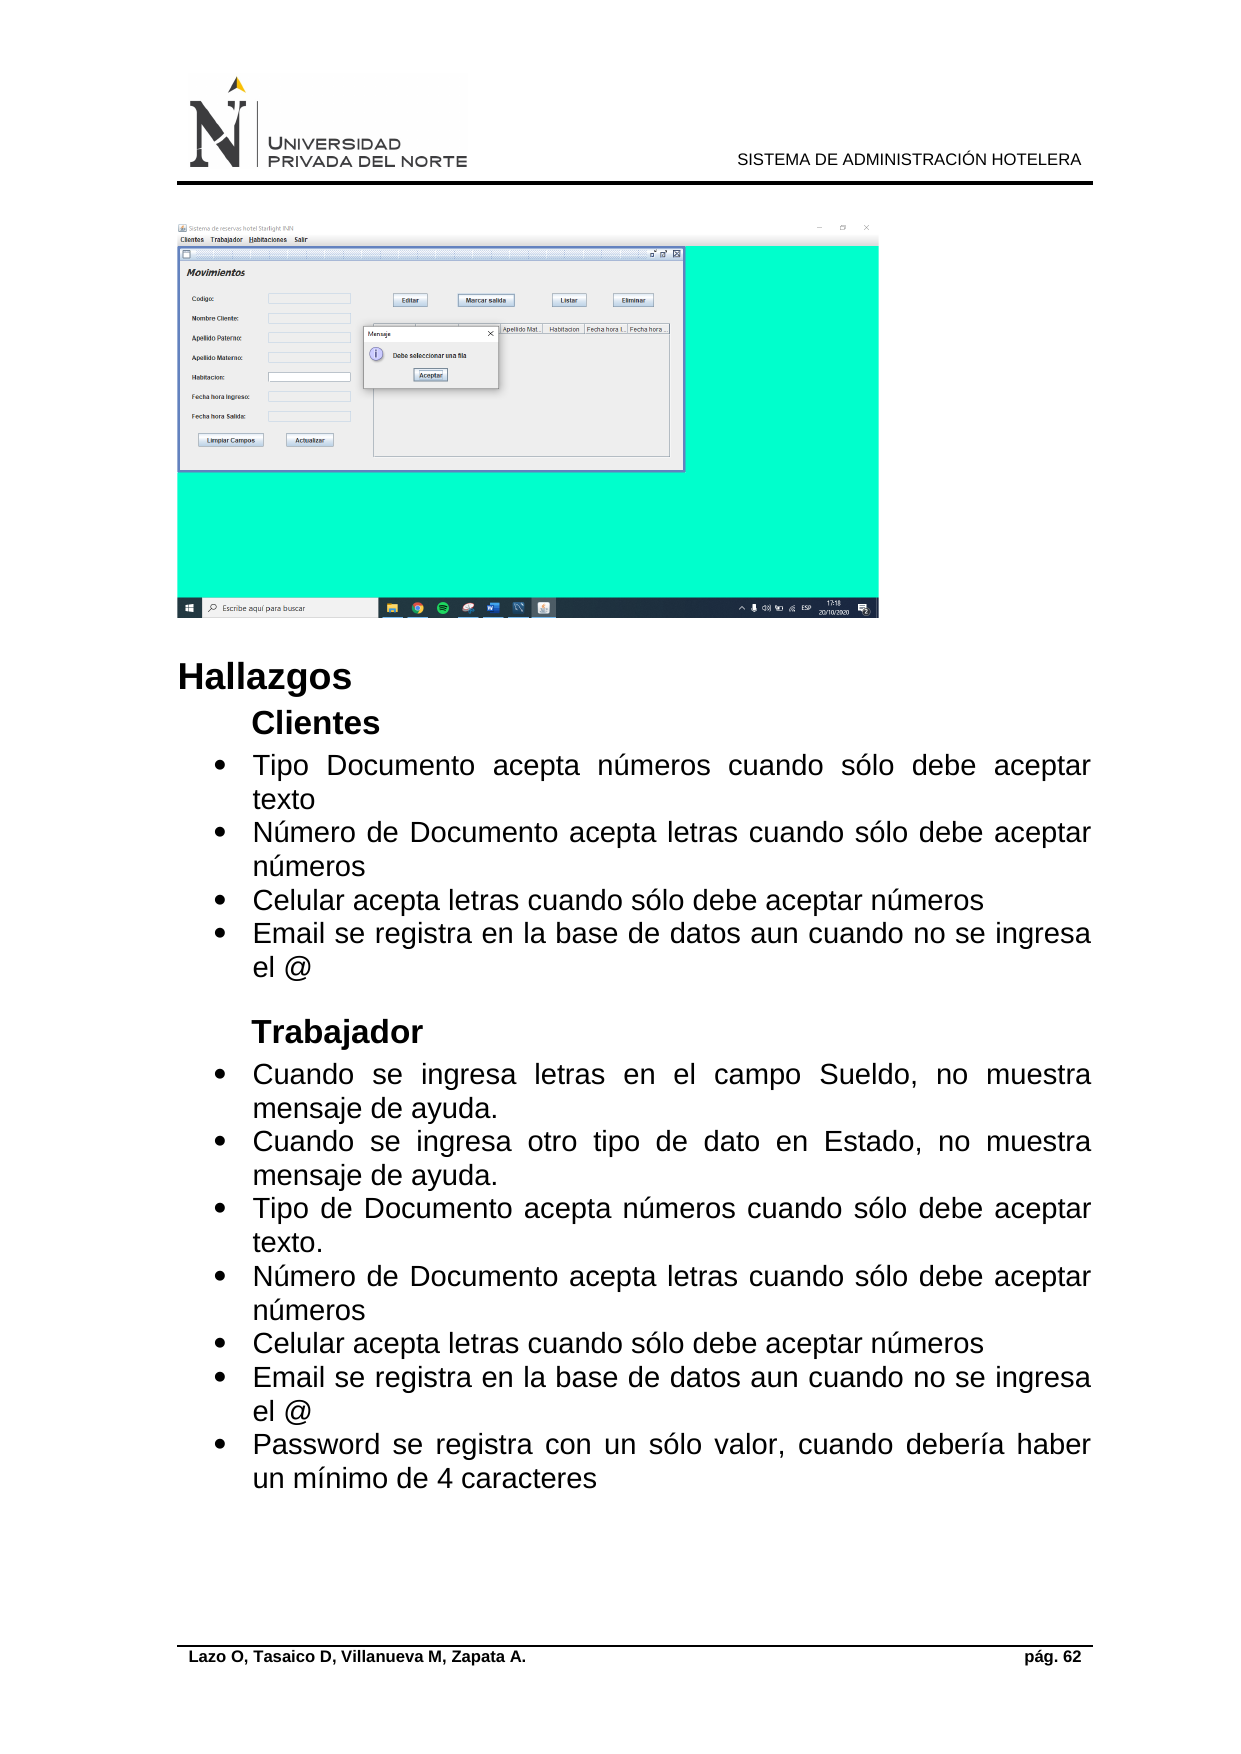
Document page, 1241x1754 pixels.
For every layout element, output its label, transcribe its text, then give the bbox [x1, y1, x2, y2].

list Cuando se ingresa letras en el campo Sueldo, no muestra mensaje de ayuda. [215, 1057, 1092, 1124]
list Password se registra con un sólo valor, cuando debería haber un mínimo de 4 caracteres [215, 1427, 1092, 1494]
picture [177, 222, 879, 618]
list Email se registra en la base de datos aun cuando no se ingresa el @ [215, 916, 1092, 983]
list Número de Documento acepta letras cuando sólo debe aceptar números [215, 815, 1092, 882]
list Tipo Documento acepta números cuando sólo debe aceptar texto [215, 748, 1092, 815]
list Email se registra en la base de datos aun cuando no se ingresa el @ [215, 1360, 1092, 1427]
text Trabajador [251, 1012, 1092, 1051]
list Cuando se ingresa otro tipo de dato en Estado, no muestra mensaje de ayuda. [215, 1124, 1092, 1192]
text Hallazgos [177, 654, 1092, 697]
list Celular acepta letras cuando sólo debe aceptar números [215, 1326, 1092, 1360]
list Tipo de Documento acepta números cuando sólo debe aceptar texto. [215, 1192, 1092, 1259]
list Celular acepta letras cuando sólo debe aceptar números [215, 882, 1092, 916]
picture [188, 73, 469, 169]
text Clientes [177, 703, 1092, 742]
list Número de Documento acepta letras cuando sólo debe aceptar números [215, 1259, 1092, 1326]
